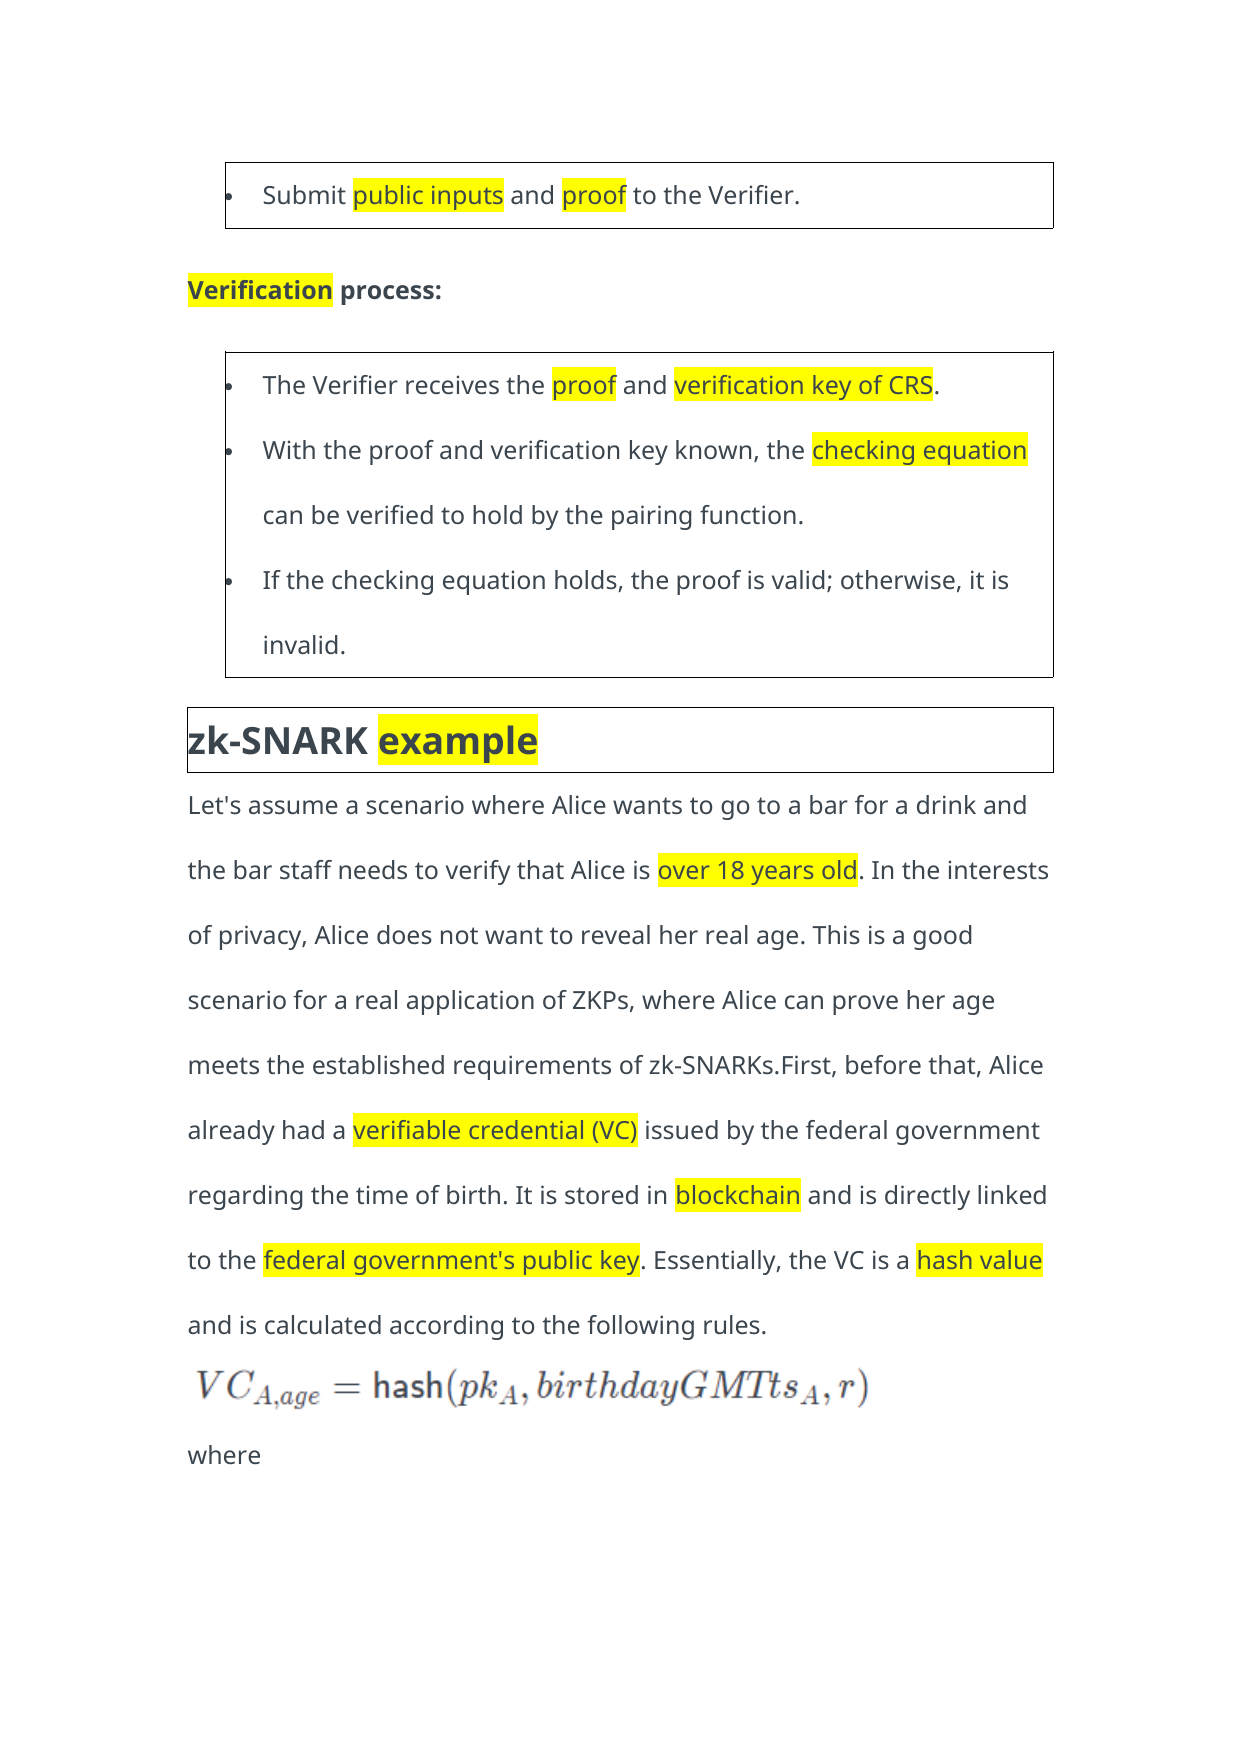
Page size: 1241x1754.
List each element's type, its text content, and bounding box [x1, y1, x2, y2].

list The Verifier receives the proof and verification key of CRS. [226, 353, 1053, 416]
text Verification process: [187, 257, 1053, 322]
list If the checking equation holds, the proof is valid; otherwise, it is invalid. [226, 546, 1053, 677]
picture [187, 1357, 876, 1414]
text Let's assume a scenario where Alice wants to go to a bar for a drink and the bar staff needs to verify that Alice is over 18 years old. In the interests of privacy, Alice does not want to reveal her real age. This is a good scenario for a real application of ZKPs, where Alice can prove her age meets the established requirements of zk-SNARKs.First, before that, Alice already had a verifiable credential (VC) issued by the federal government regarding the time of birth. It is stored in blockchain and is directly linked to the federal government's public key. Essentially, the VC is a hash value and is calculated according to the following rules. [187, 773, 1053, 1358]
list With the proof and verification key known, the checking equation can be verified to hold by the pairing function. [226, 416, 1053, 546]
text zk-SNARK example [188, 708, 1053, 772]
list Submit public inputs and proof to the Verifier. [226, 163, 1053, 228]
text where [187, 1423, 1053, 1488]
